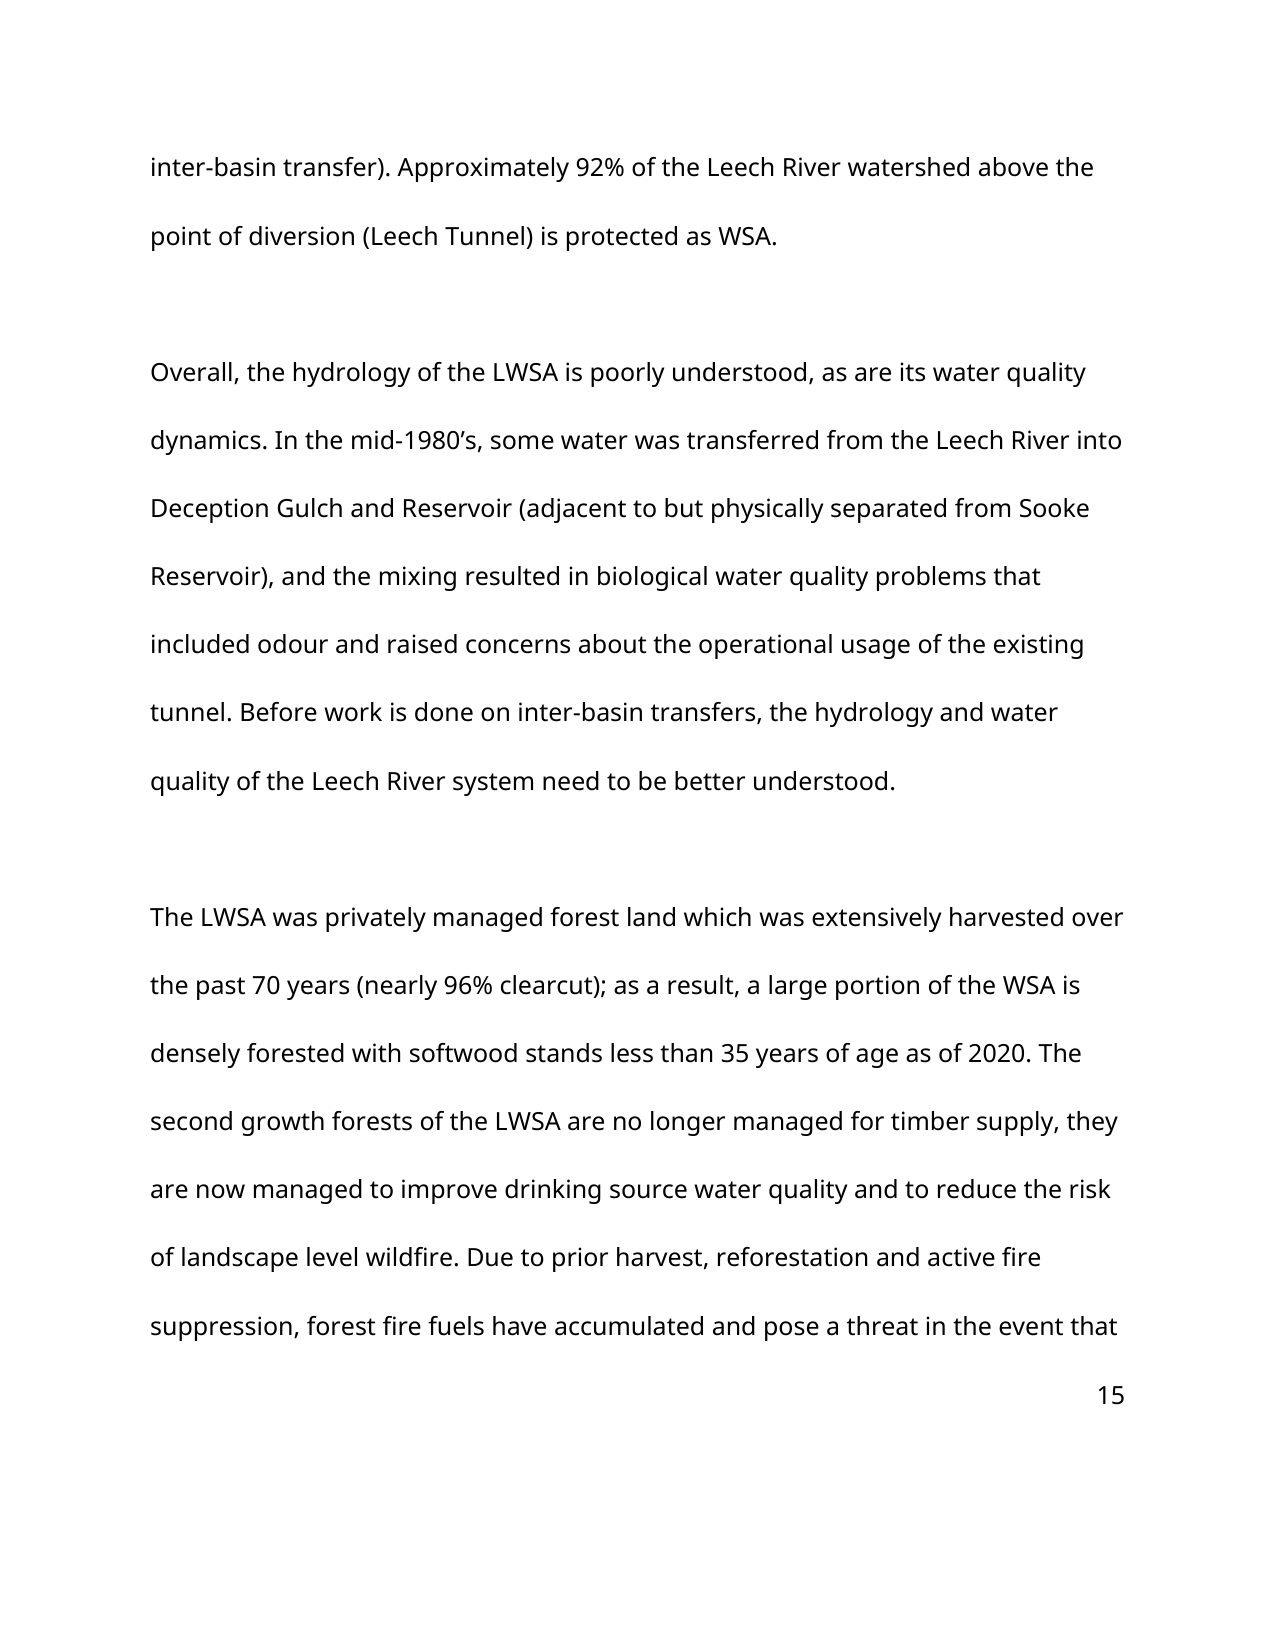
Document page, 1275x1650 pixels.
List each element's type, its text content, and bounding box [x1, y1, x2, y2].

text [150, 150, 1125, 252]
text Overall, the hydrology of the LWSA is poorly understood, as are its water quality dynamics. In the mid-1980’s, some water was transferred from the Leech River into Deception Gulch and Reservoir (adjacent to but physically separated from Sooke Reservoir), and the mixing resulted in biological water quality problems that included odour and raised concerns about the operational usage of the existing tunnel. Before work is done on inter-basin transfers, the hydrology and water quality of the Leech River system need to be better understood. [150, 354, 1125, 797]
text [150, 899, 1125, 1342]
